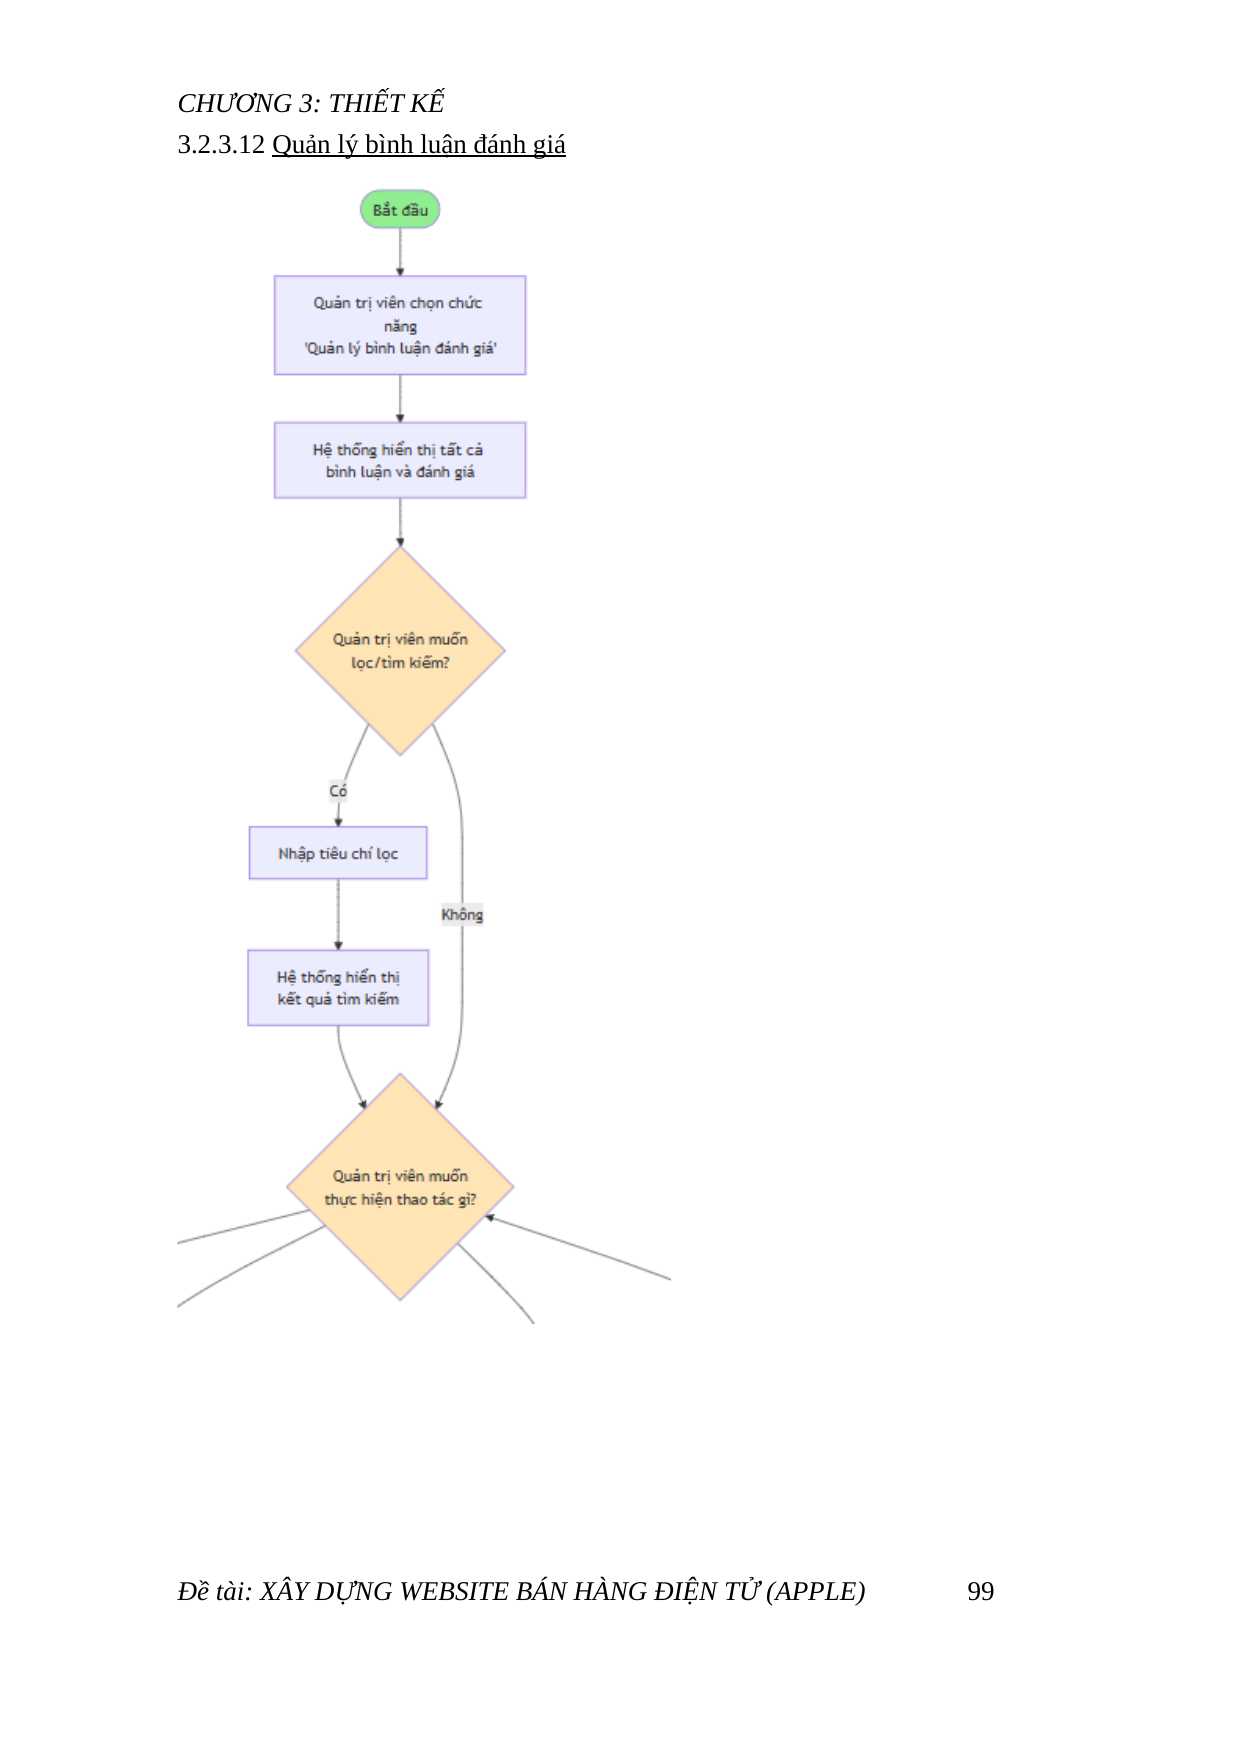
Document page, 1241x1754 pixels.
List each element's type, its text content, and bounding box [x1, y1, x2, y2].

subtitle 3.2.3.12 Quản lý bình luận đánh giá [177, 128, 1122, 159]
picture [177, 180, 672, 1324]
